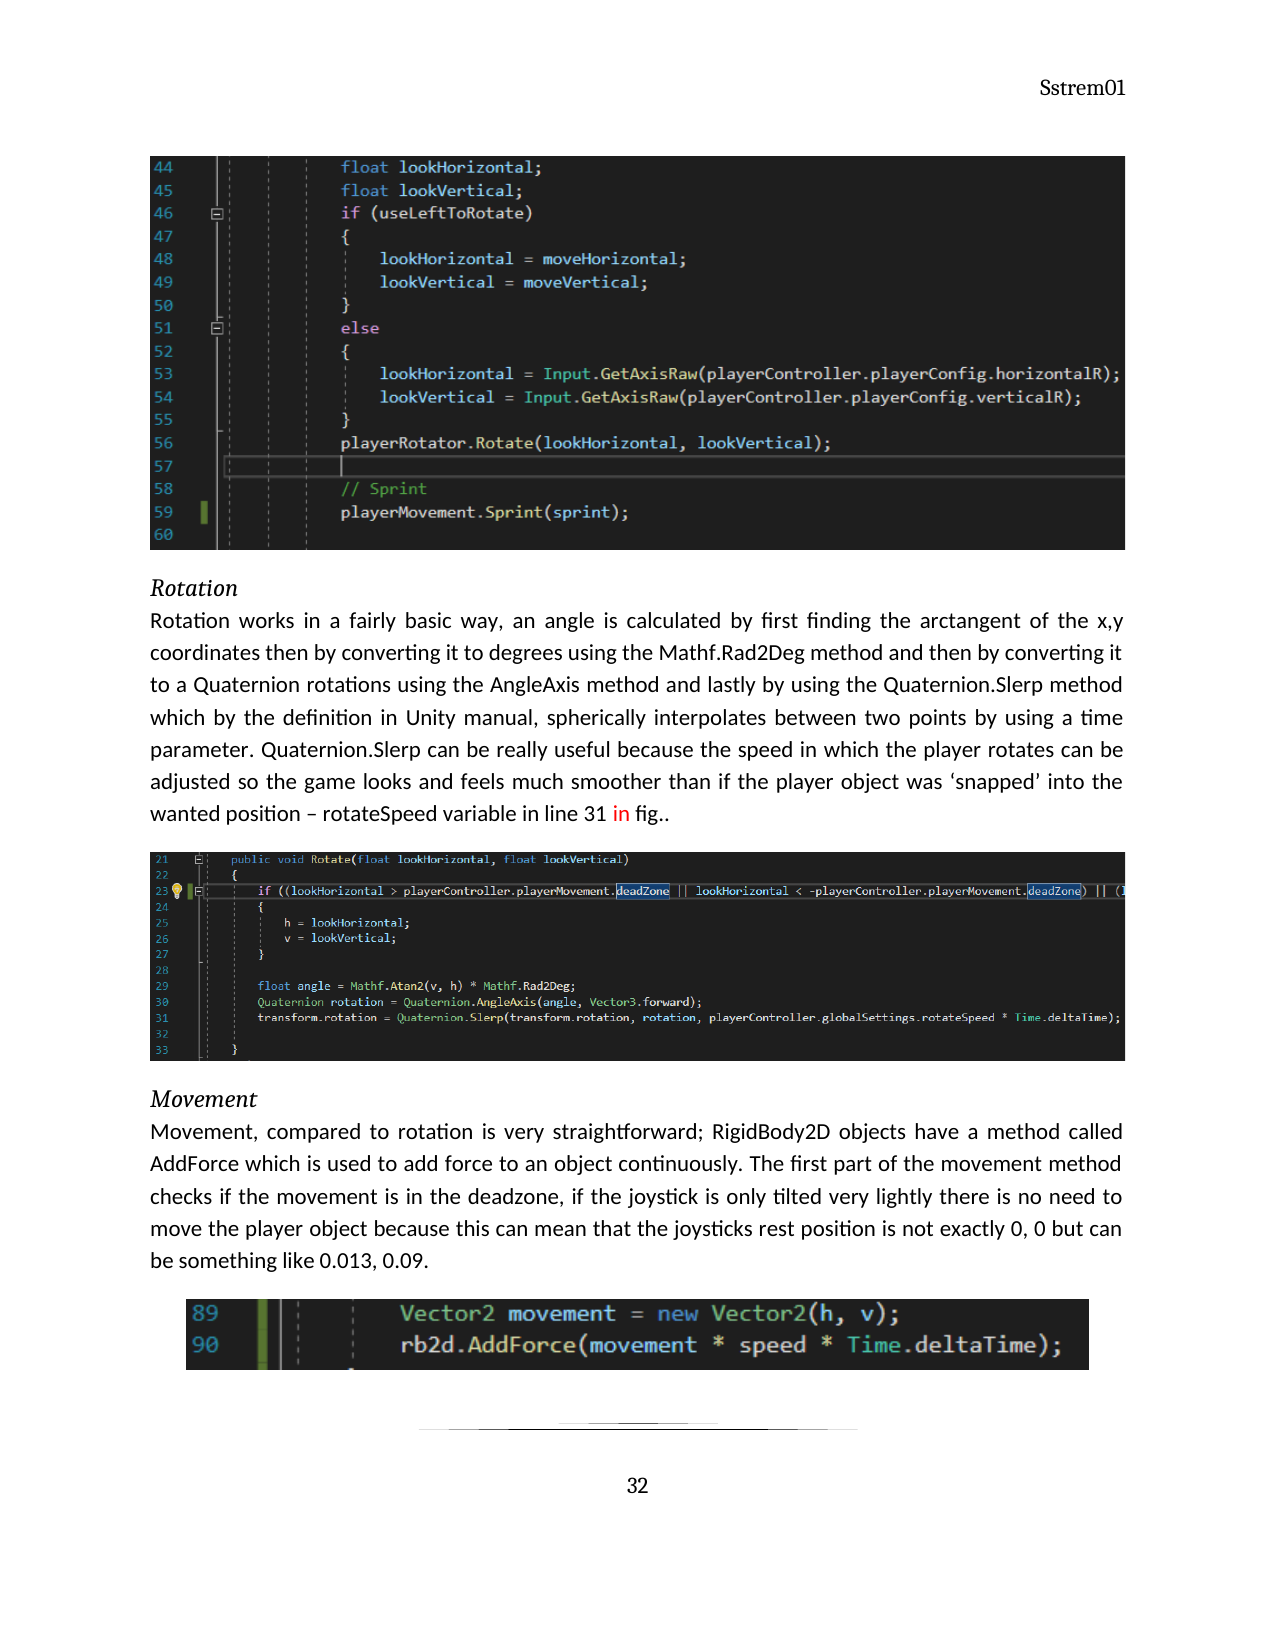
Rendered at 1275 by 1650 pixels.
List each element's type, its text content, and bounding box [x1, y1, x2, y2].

subtitle Movement [150, 1085, 1125, 1114]
picture [186, 1299, 1089, 1370]
text Movement, compared to rotation is very straightforward; RigidBody2D objects have a method called AddForce which is used to add force to an object continuously. The first part of the movement method checks if the movement is in the deadzone, if the joystick is only tilted very lightly there is no need to move the player object because this can mean that the joysticks rest position is not exactly 0, 0 but can be something like 0.013, 0.09. [150, 1117, 1125, 1274]
text Rotation works in a fairly basic way, an angle is calculated by first finding the arctangent of the x,y coordinates then by converting it to degrees using the Mathf.Rad2Deg method and then by converting it to a Quaternion rotations using the AngleAxis method and lastly by using the Quaternion.Slerp method which by the definition in Unity manual, spherically interpolates between two points by using a time parameter. Quaternion.Slerp can be really useful because the speed in which the player rotates can be adjusted so the game looks and feels much smoother than if the player object was ‘snapped’ into the wanted position – rotateSpeed variable in line 31 in fig.. [150, 606, 1125, 827]
picture [150, 852, 1125, 1061]
subtitle Rotation [150, 574, 1125, 603]
picture [150, 156, 1125, 550]
